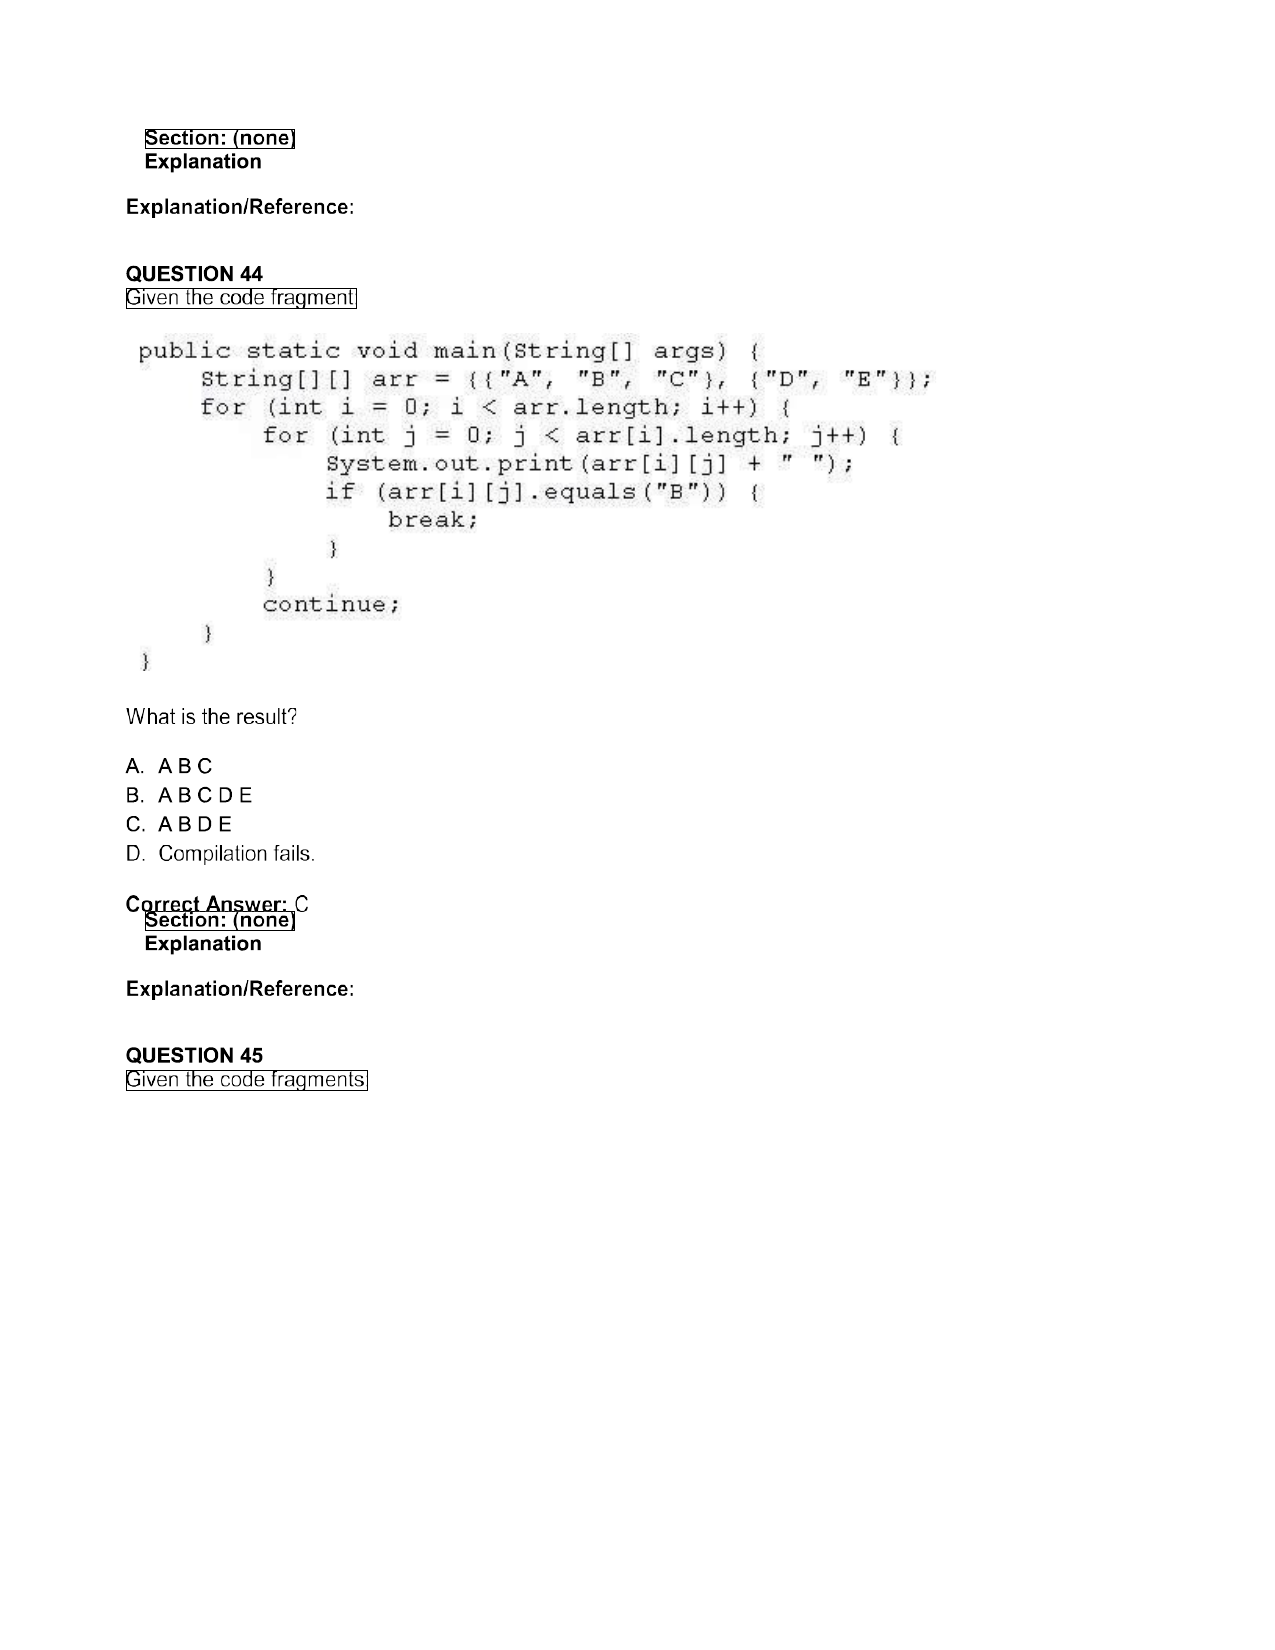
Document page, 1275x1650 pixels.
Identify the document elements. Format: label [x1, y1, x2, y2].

picture [127, 980, 353, 1000]
picture [126, 895, 308, 930]
picture [127, 845, 314, 865]
picture [127, 1071, 367, 1090]
picture [127, 289, 356, 308]
picture [139, 333, 937, 671]
picture [127, 198, 353, 218]
picture [146, 130, 294, 148]
picture [126, 708, 297, 724]
